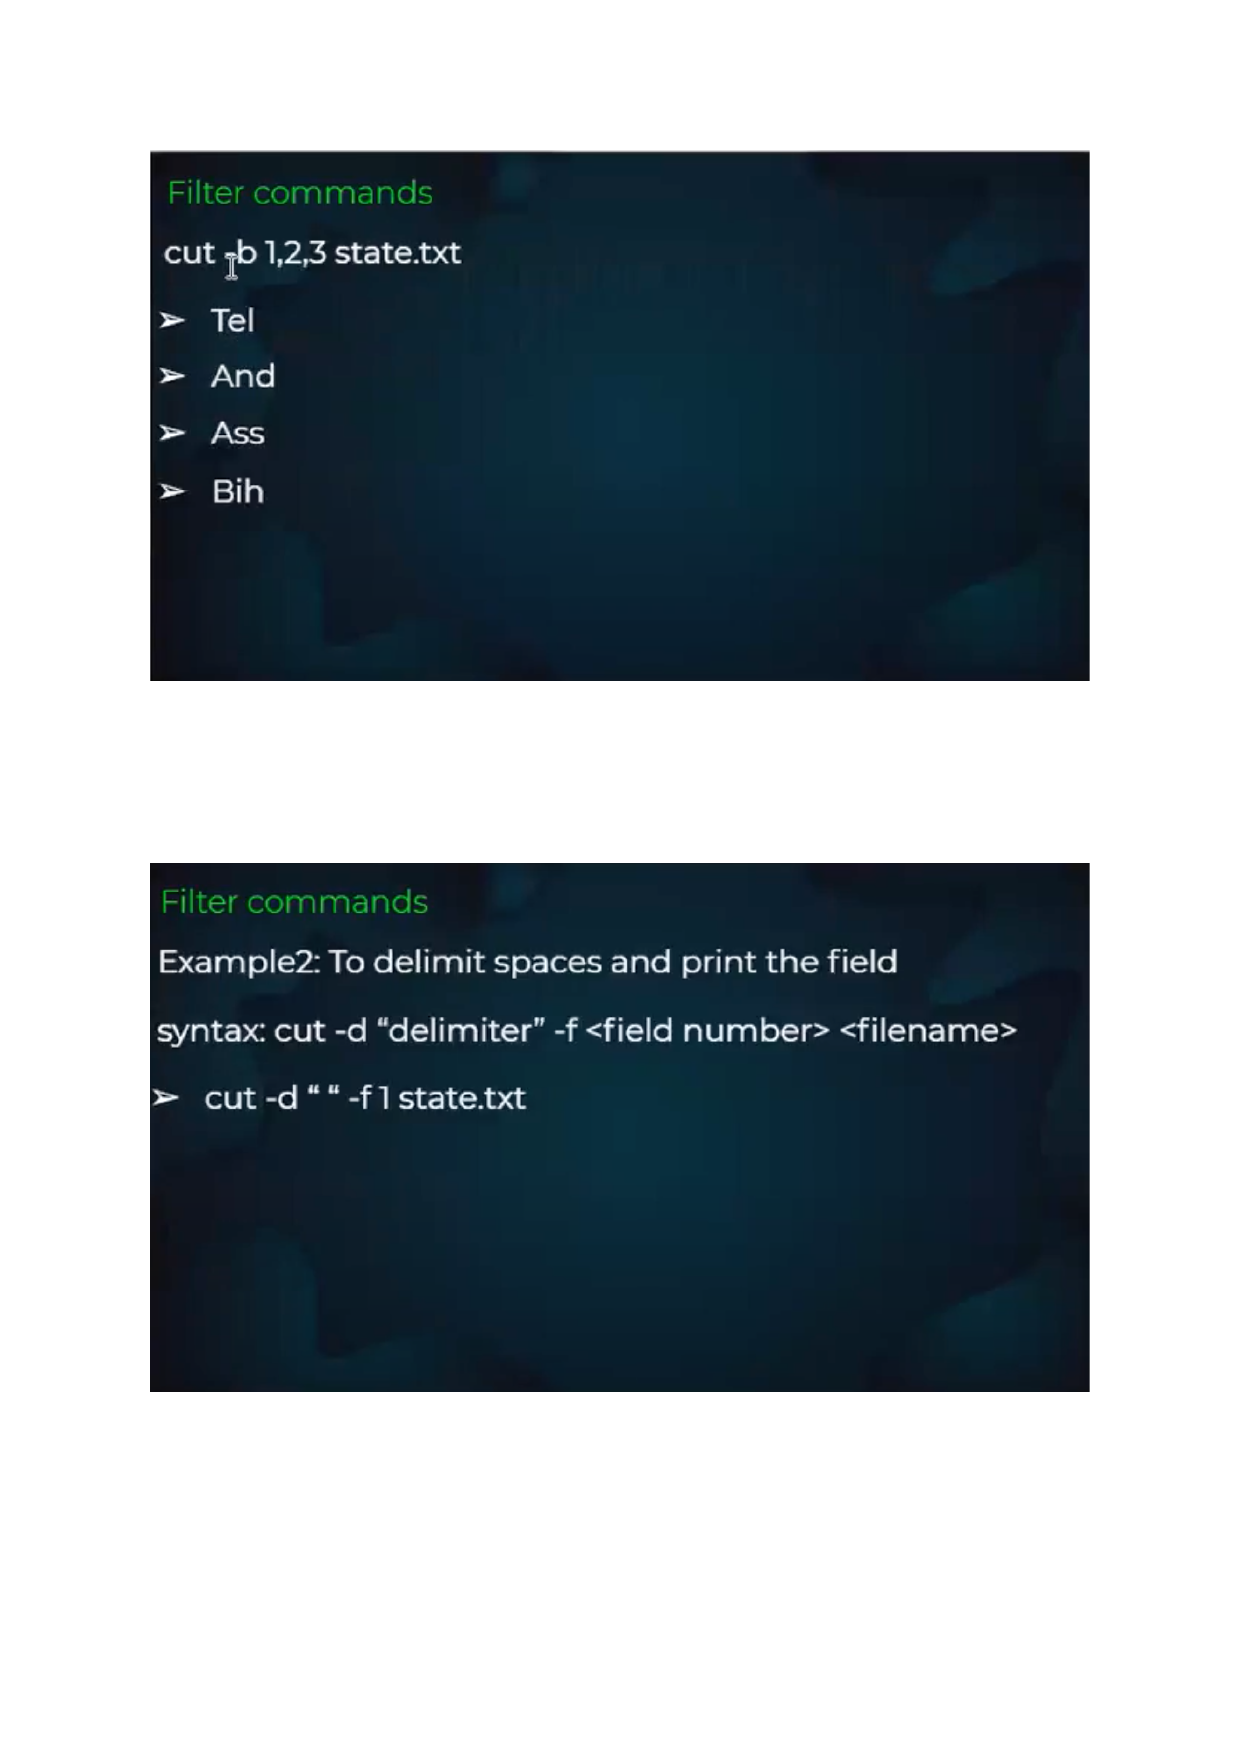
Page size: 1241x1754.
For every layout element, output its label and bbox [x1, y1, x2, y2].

picture [150, 863, 1090, 1392]
picture [150, 150, 1090, 681]
